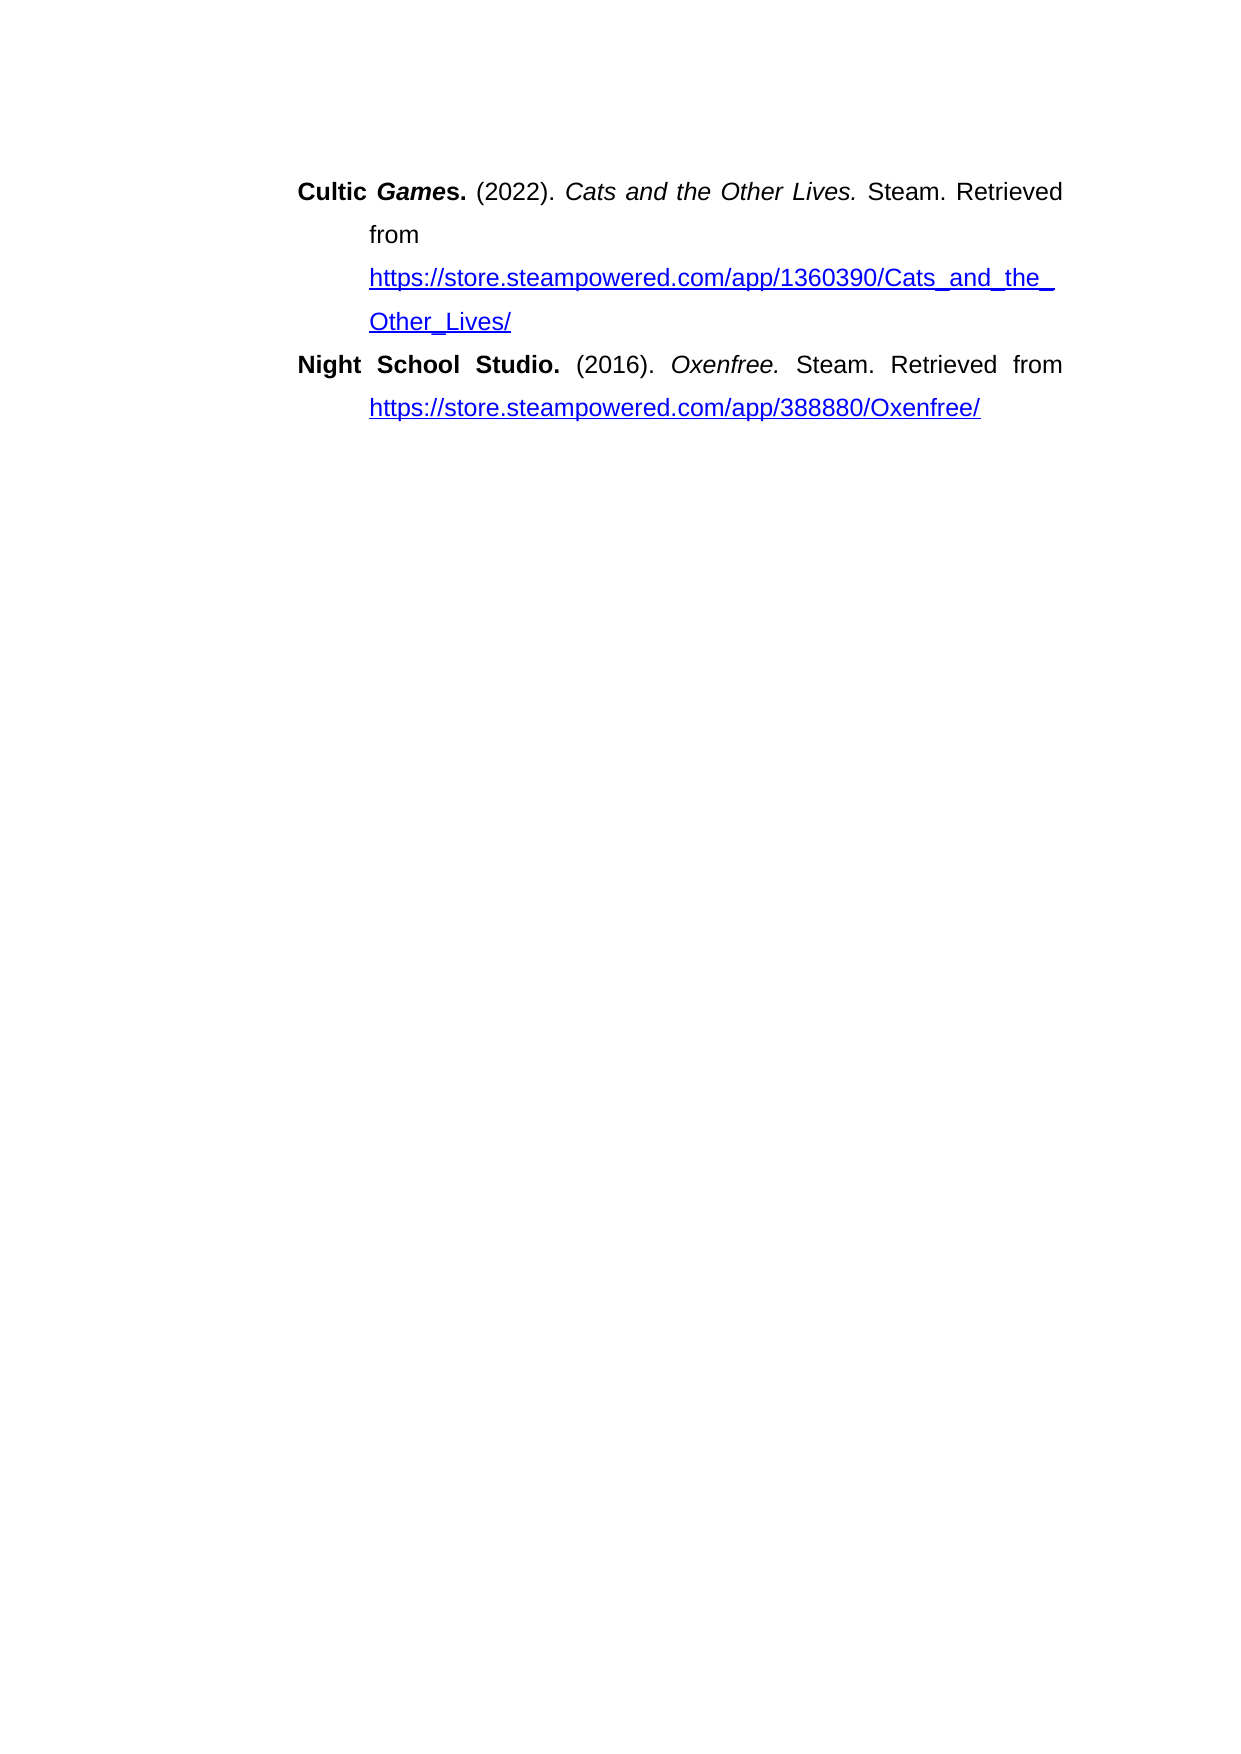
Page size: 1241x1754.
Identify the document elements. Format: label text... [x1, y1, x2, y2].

text Cultic Games. (2022). Cats and the Other Lives. Steam. Retrieved from https://store.steampowered.com/app/1360390/Cats_and_the_Other_Lives/ [297, 177, 1063, 335]
text Night School Studio. (2016). Oxenfree. Steam. Retrieved from https://store.steampowered.com/app/388880/Oxenfree/ [297, 350, 1063, 422]
